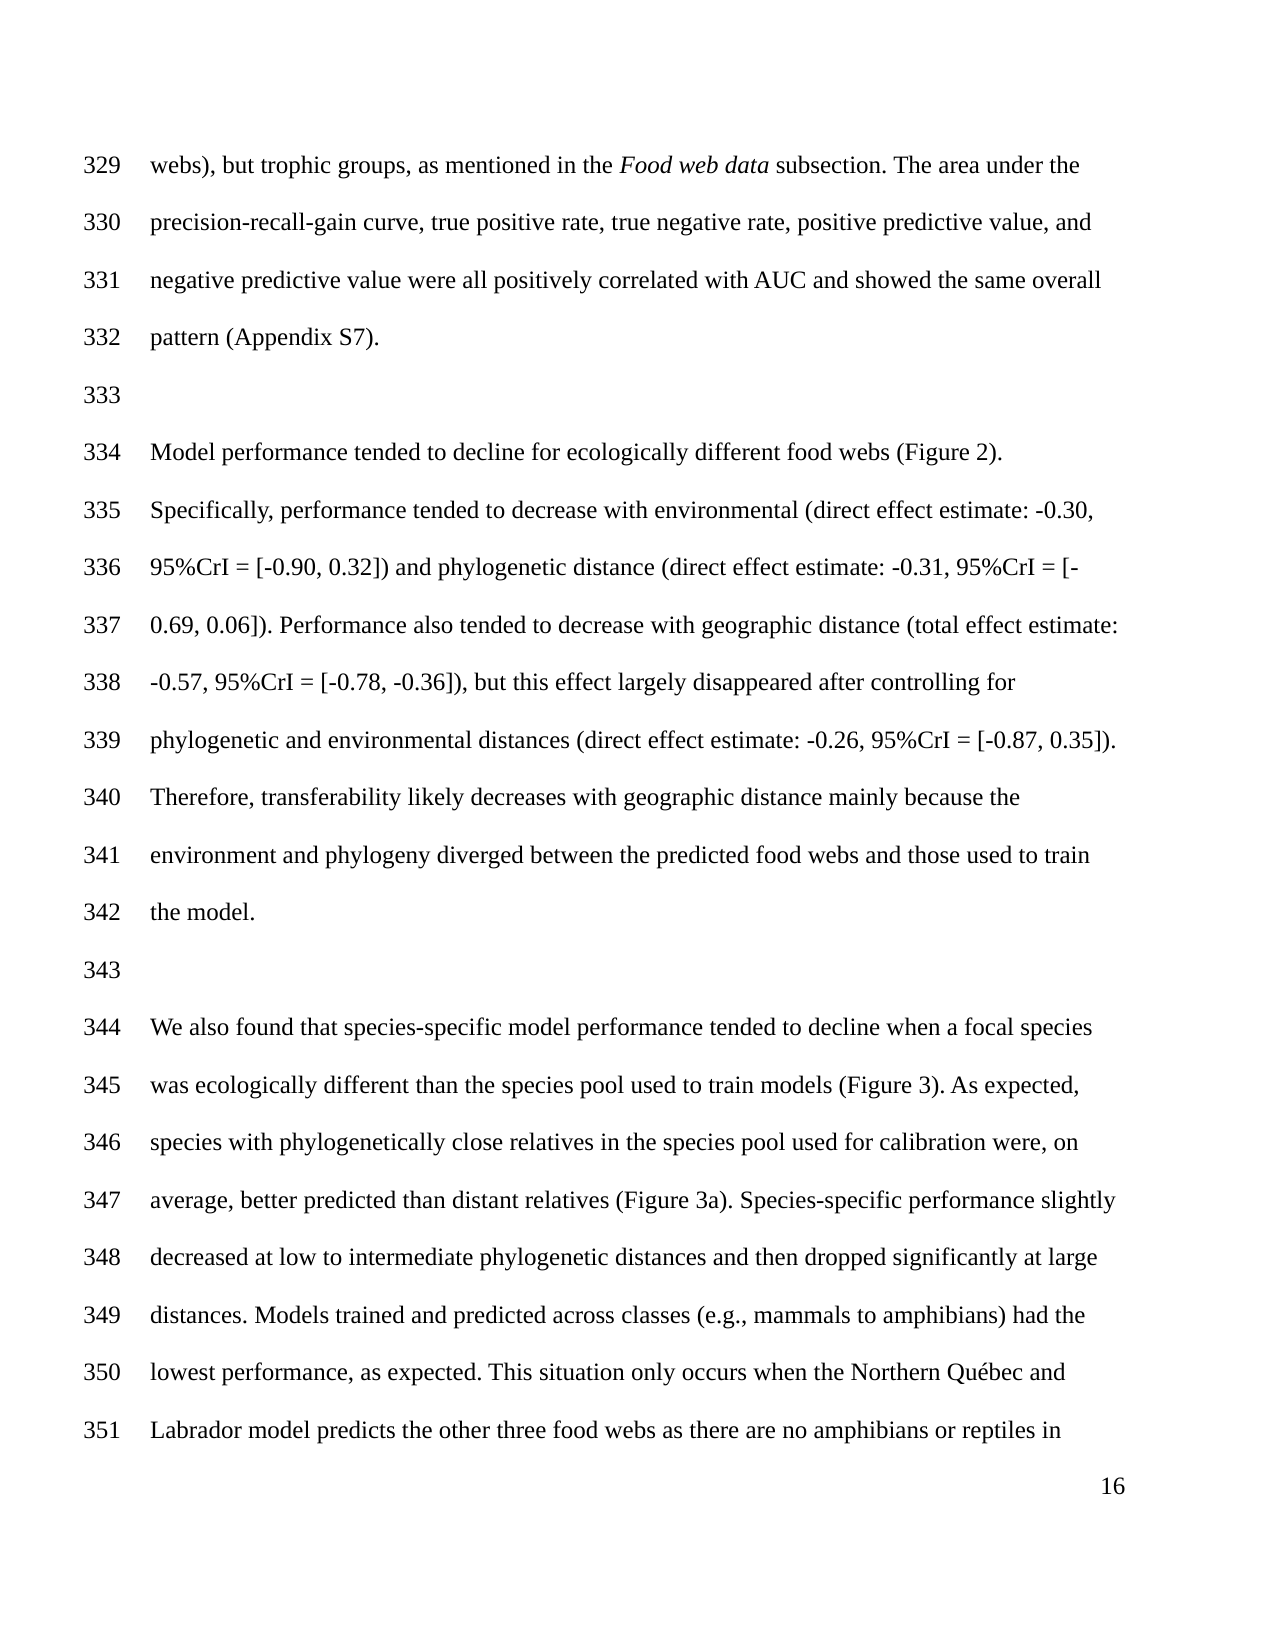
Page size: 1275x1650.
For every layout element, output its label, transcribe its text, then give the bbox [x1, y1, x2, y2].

text performance tended to decrease with environmental (direct effect estimate: -0.30, 95%CrI = [-0.90, 0.32]) and phylogenetic distance (direct effect estimate: -0.31, 95%CrI = [-0.69, 0.06]). Performance also tended to decrease with geographic distance (total effect estimate: -0.57, 95%CrI = [-0.78, -0.36]), but this effect largely disappeared after controlling for phylogenetic and environmental distances (direct effect estimate: -0.26, 95%CrI = [-0.87, 0.35]). transferability decreases with geographic distance mainly because the environment and phylogeny diverged between the predicted food webs and th used to train the model. [150, 437, 1125, 926]
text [150, 1012, 1125, 1444]
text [150, 150, 1125, 351]
